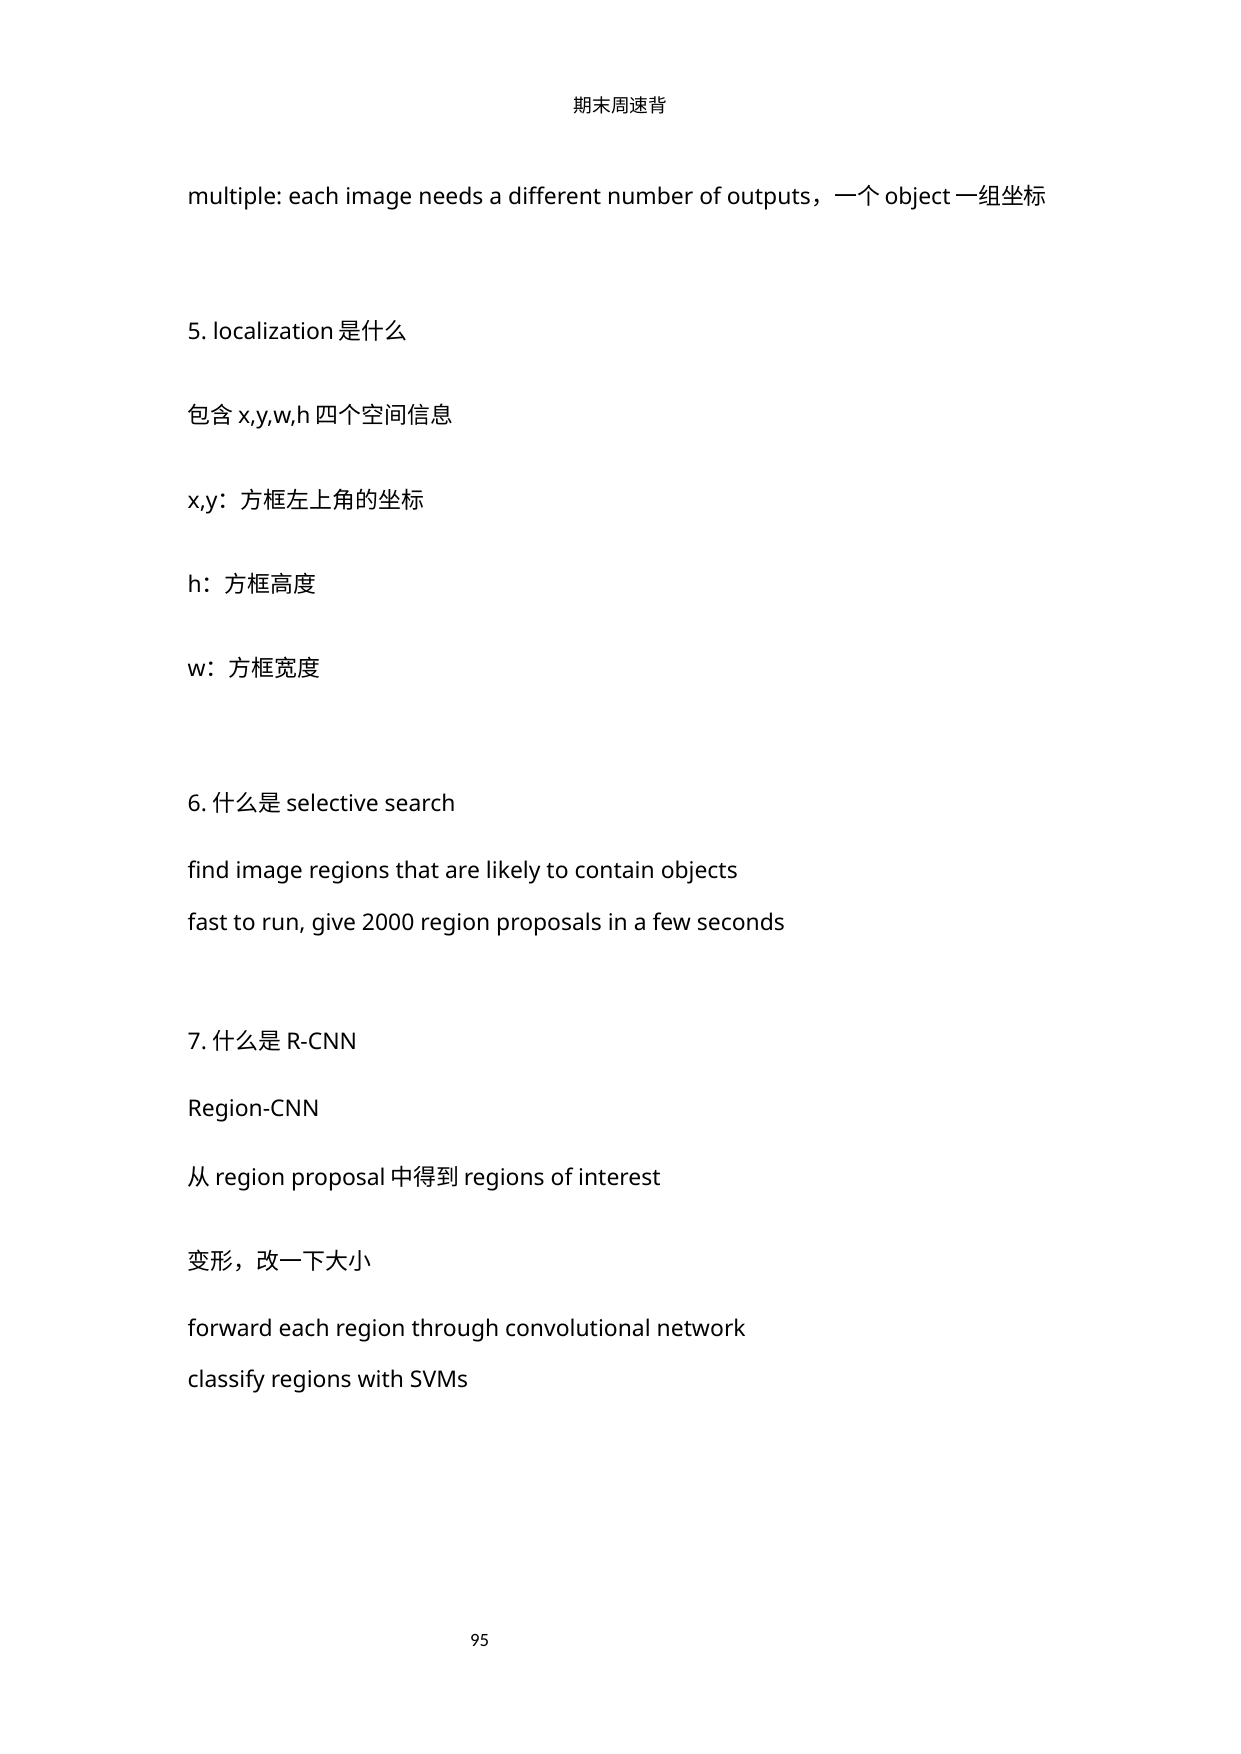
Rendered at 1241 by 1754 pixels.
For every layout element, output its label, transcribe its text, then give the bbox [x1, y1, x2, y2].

text 变形，改一下大小 [187, 1227, 1053, 1292]
text x,y：方框左上角的坐标 [187, 466, 1053, 531]
text find image regions that are likely to contain objects [187, 854, 1053, 886]
text 6. 什么是selective search [187, 769, 1053, 834]
text 7. 什么是R-CNN [187, 1007, 1053, 1072]
text multiple: each image needs a different number of outputs，一个object一组坐标 [187, 162, 1053, 227]
text 5. localization是什么 [187, 297, 1053, 362]
text Region-CNN [187, 1092, 1053, 1124]
text classify regions with SVMs [187, 1362, 1053, 1395]
text h：方框高度 [187, 550, 1053, 615]
text forward each region through convolutional network [187, 1311, 1053, 1343]
text 从region proposal中得到regions of interest [187, 1143, 1053, 1208]
text fast to run, give 2000 region proposals in a few seconds [187, 905, 1053, 937]
text 包含x,y,w,h四个空间信息 [187, 382, 1053, 447]
text w：方框宽度 [187, 634, 1053, 699]
